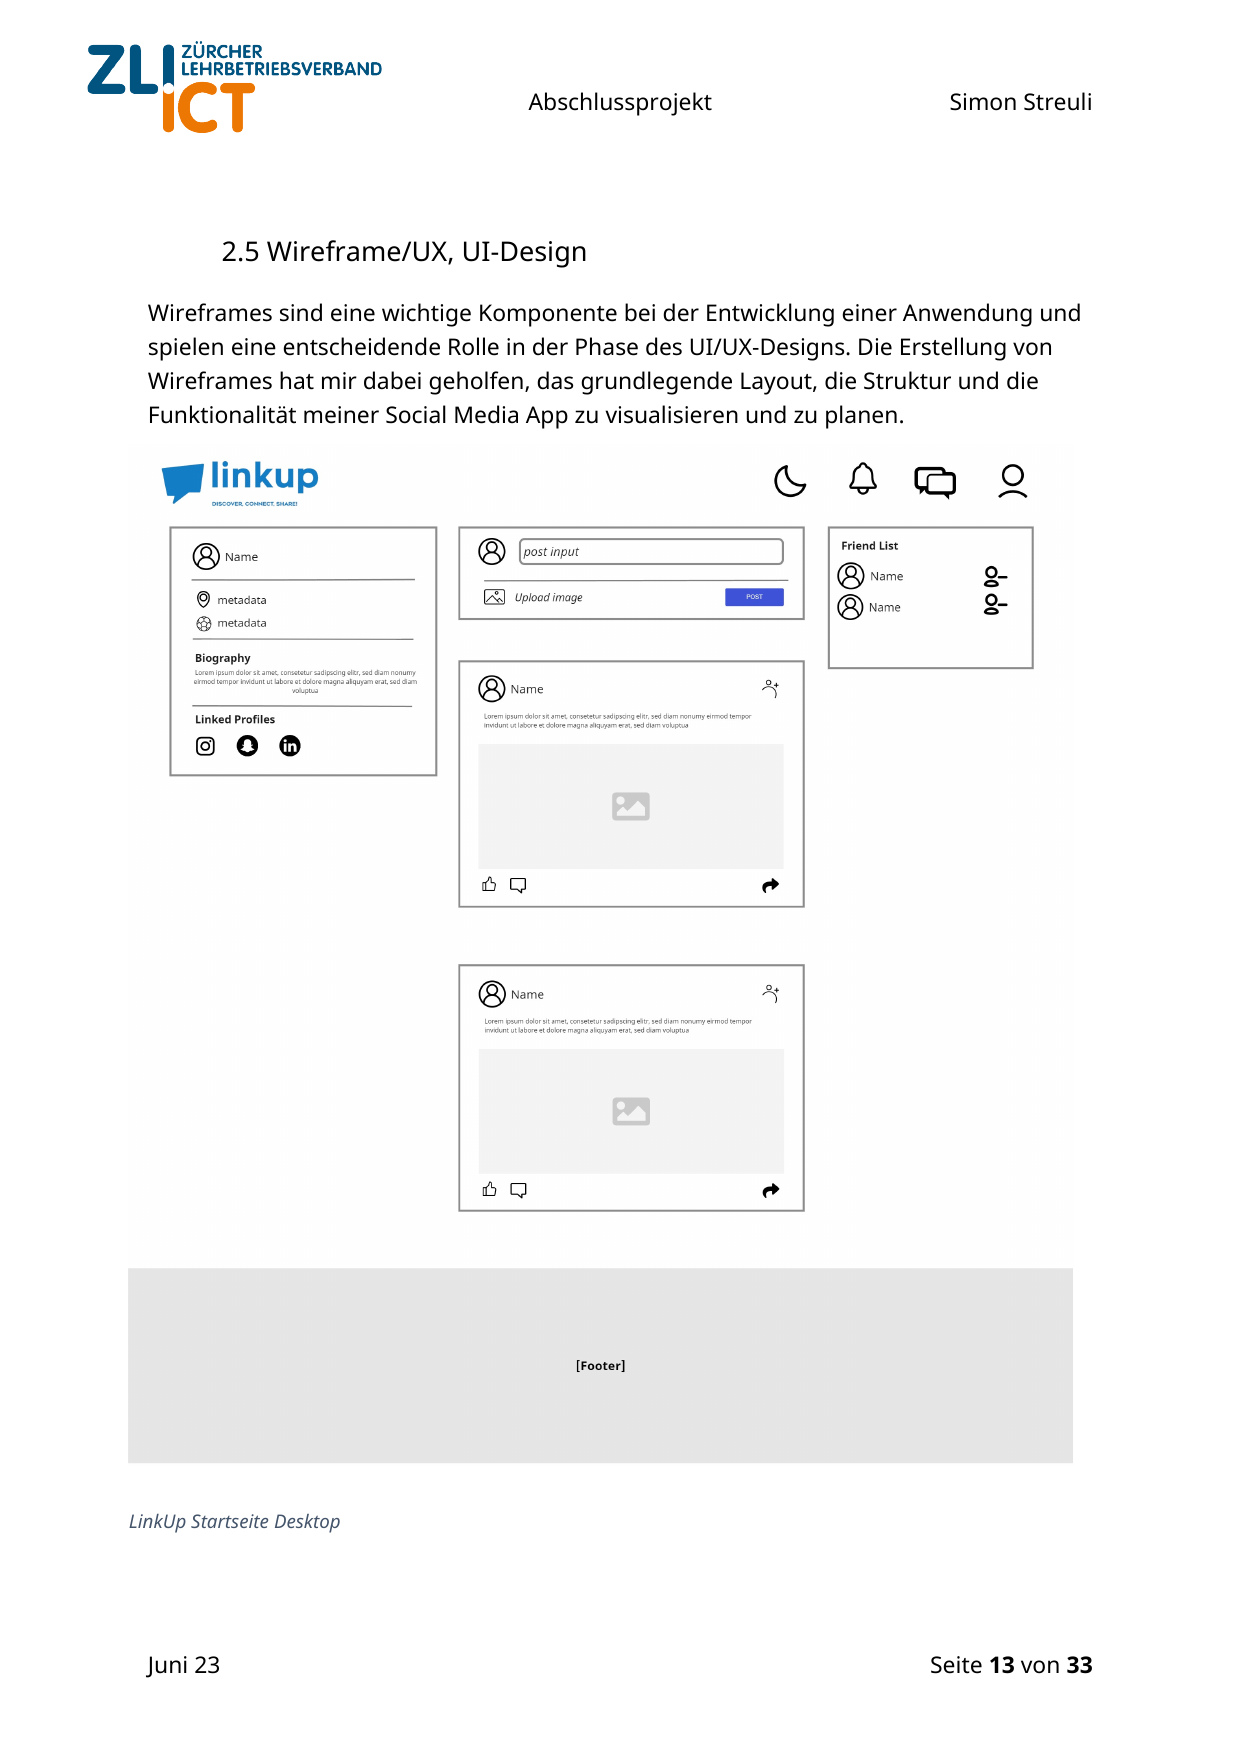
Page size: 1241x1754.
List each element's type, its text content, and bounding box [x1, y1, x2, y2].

text Wireframes sind eine wichtige Komponente bei der Entwicklung einer Anwendung und spielen eine entscheidende Rolle in der Phase des UI/UX-Designs. Die Erstellung von Wireframes hat mir dabei geholfen, das grundlegende Layout, die Struktur und die Funktionalität meiner Social Media App zu visualisieren und zu planen. [148, 297, 1093, 430]
subtitle 2.5 Wireframe/UX, UI-Design [221, 232, 1093, 269]
picture [128, 444, 1074, 1466]
picture [87, 41, 382, 133]
